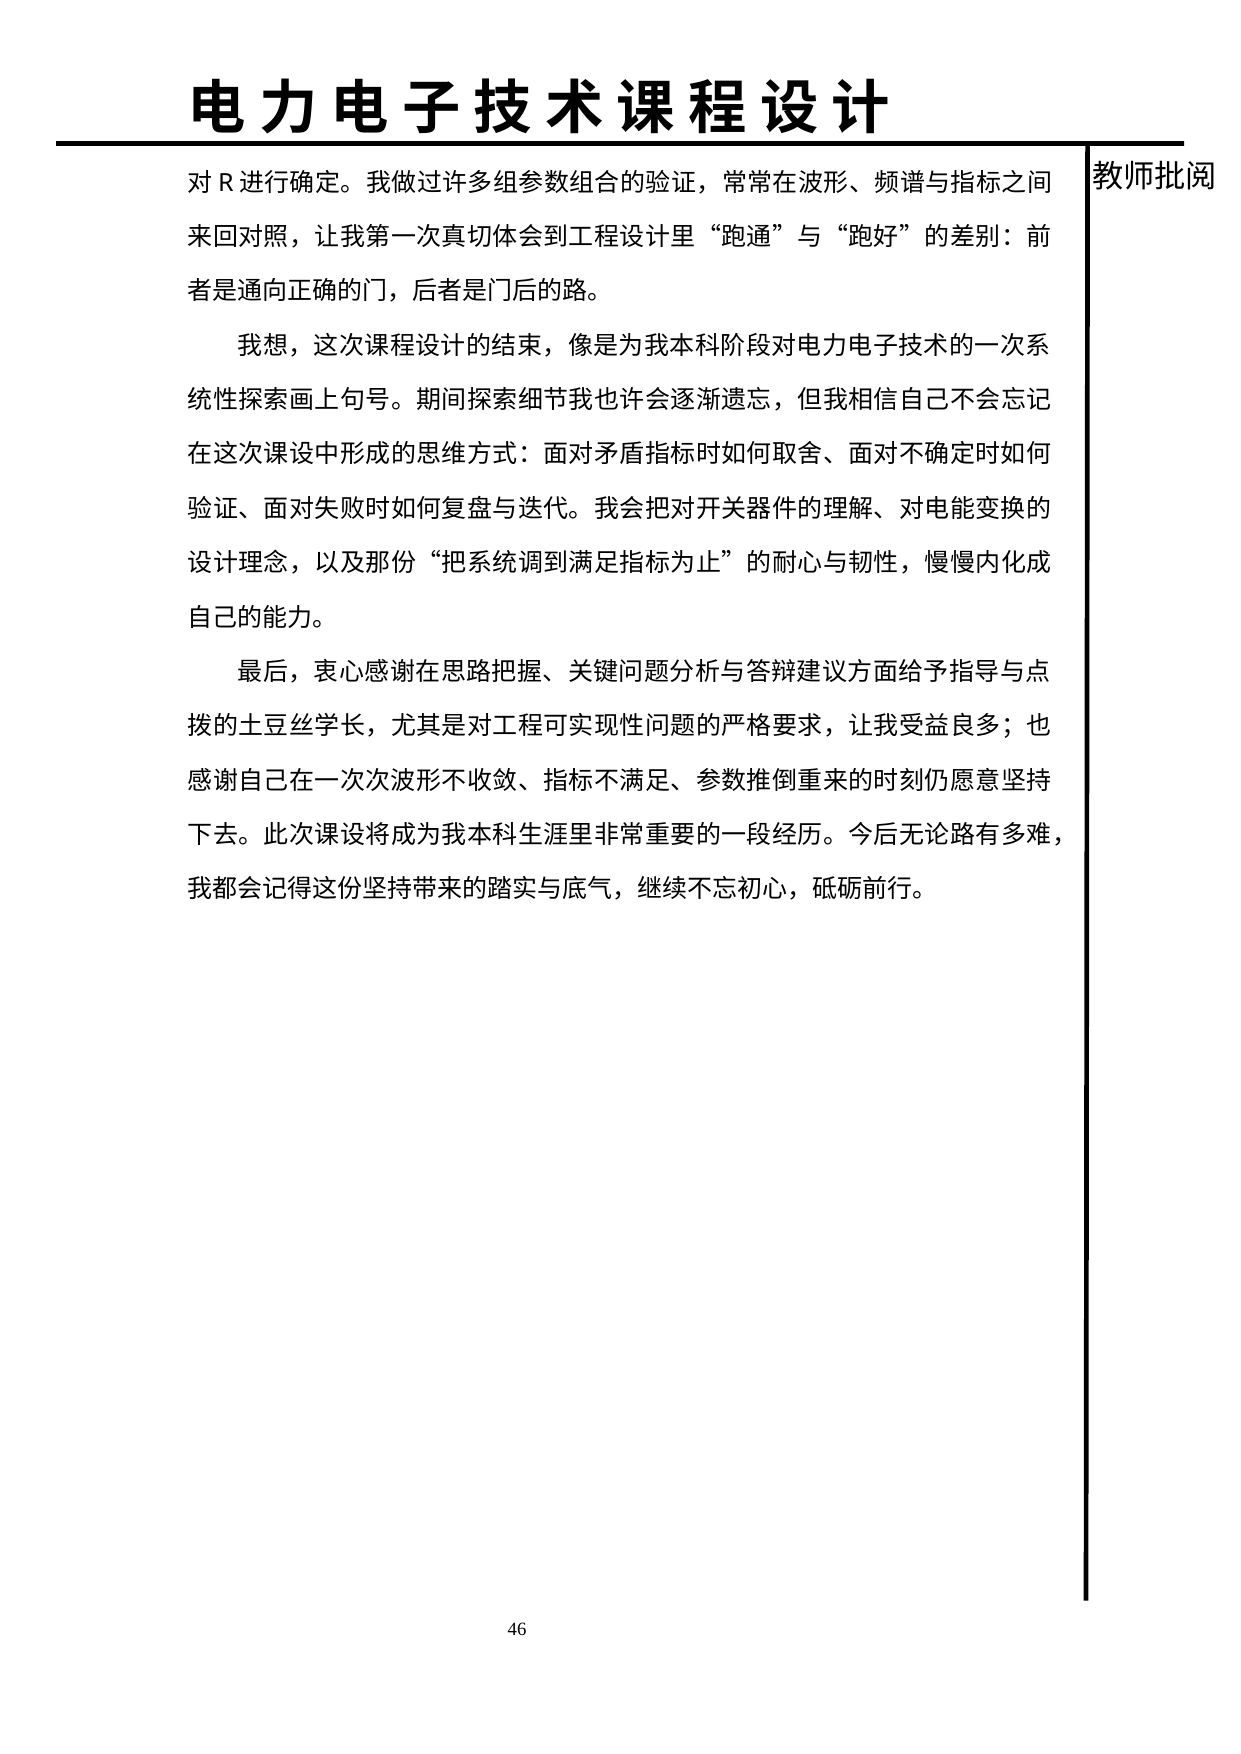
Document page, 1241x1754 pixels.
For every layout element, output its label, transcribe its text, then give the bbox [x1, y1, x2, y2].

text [187, 162, 1053, 307]
text 我想，这次课程设计的结束，像是为我本科阶段对电力电子技术的一次系统性探索画上句号。期间探索细节我也许会逐渐遗忘，但我相信自己不会忘记在这次课设中形成的思维方式：面对矛盾指标时如何取舍、面对不确定时如何验证、面对失败时如何复盘与迭代。我会把对开关器件的理解、对电能变换的设计理念，以及那份“把系统调到满足指标为止”的耐心与韧性，慢慢内化成自己的能力。 [187, 325, 1053, 633]
text 最后，衷心感谢在思路把握、关键问题分析与答辩建议方面给予指导与点拨的土豆丝学长，尤其是对工程可实现性问题的严格要求，让我受益良多；也感谢自己在一次次波形不收敛、指标不满足、参数推倒重来的时刻仍愿意坚持下去。此次课设将成为我本科生涯里非常重要的一段经历。今后无论路有多难，我都会记得这份坚持带来的踏实与底气，继续不忘初心，砥砺前行。 [187, 651, 1053, 905]
